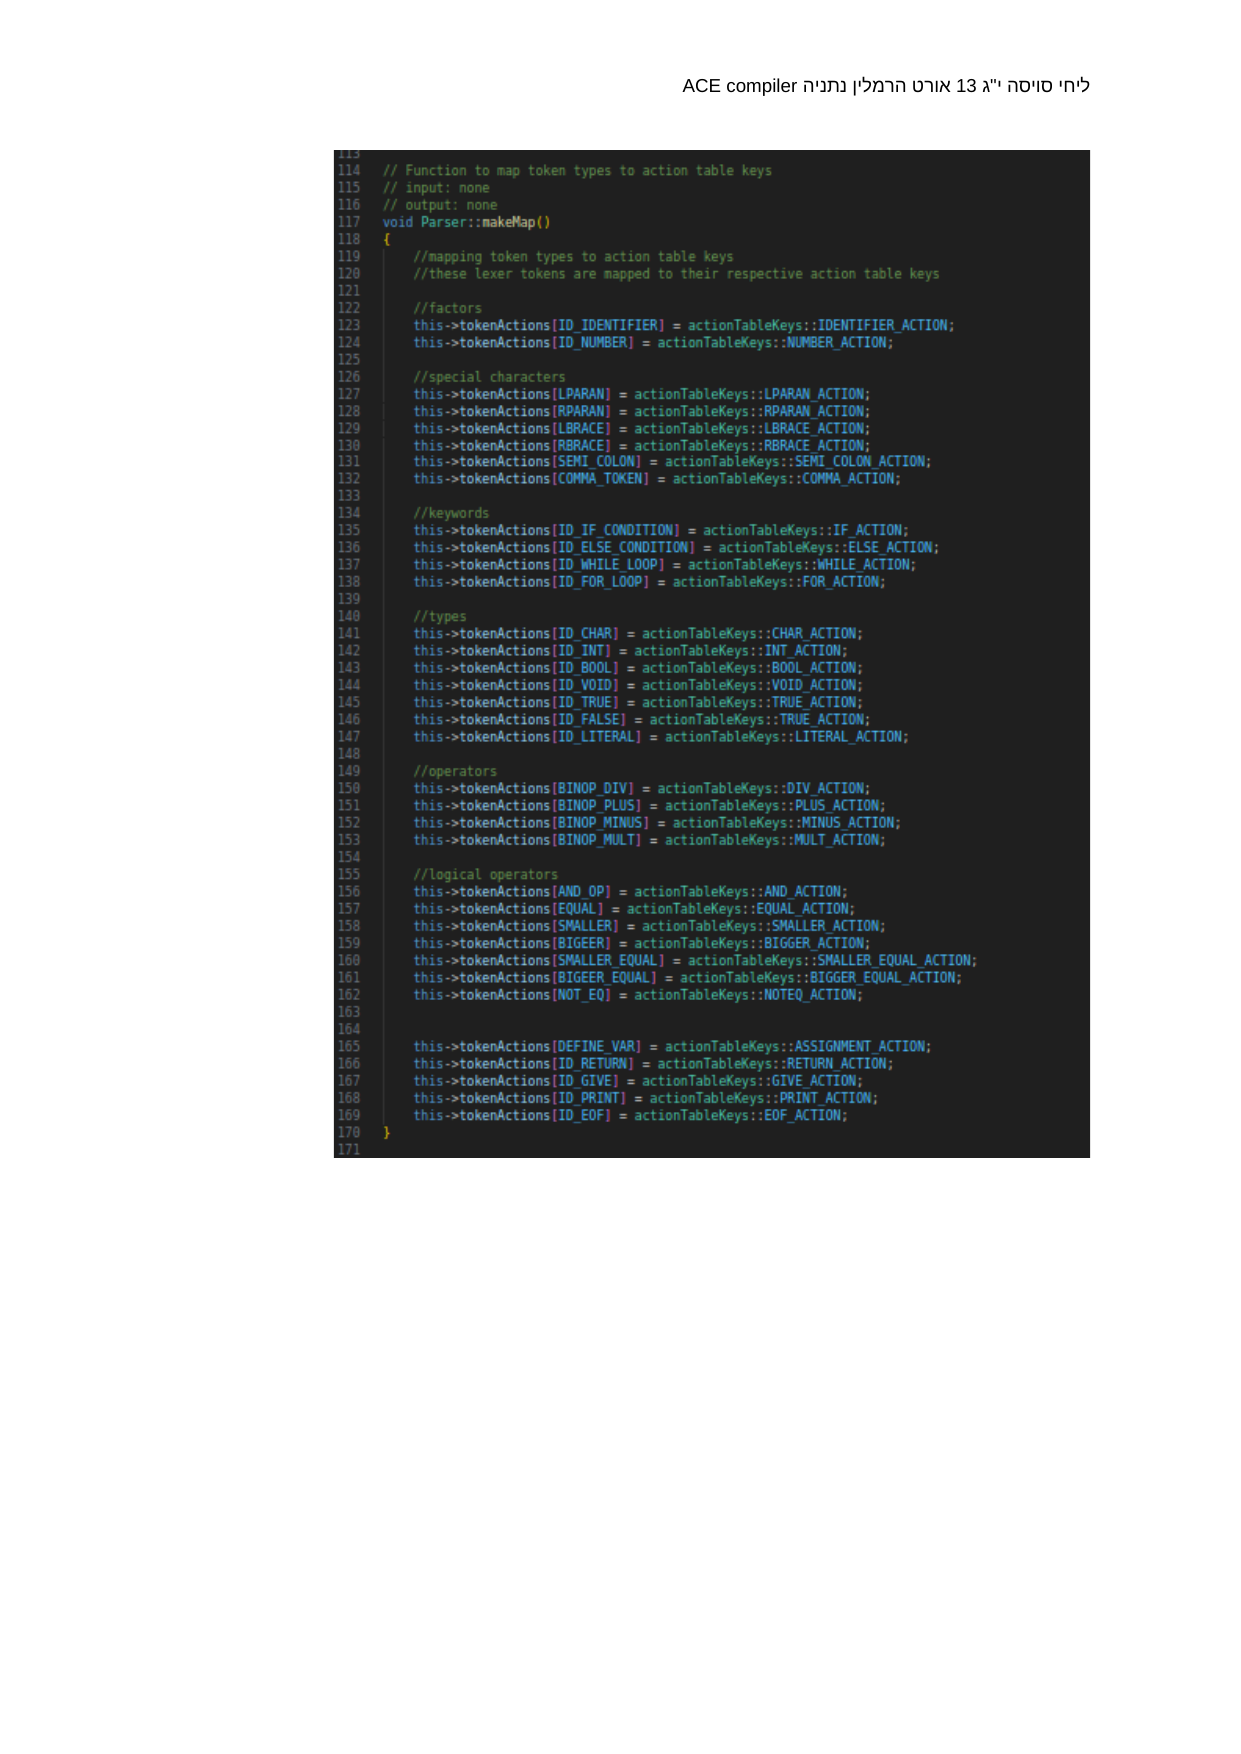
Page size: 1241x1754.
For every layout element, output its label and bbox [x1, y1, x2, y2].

picture [333, 150, 1091, 1158]
